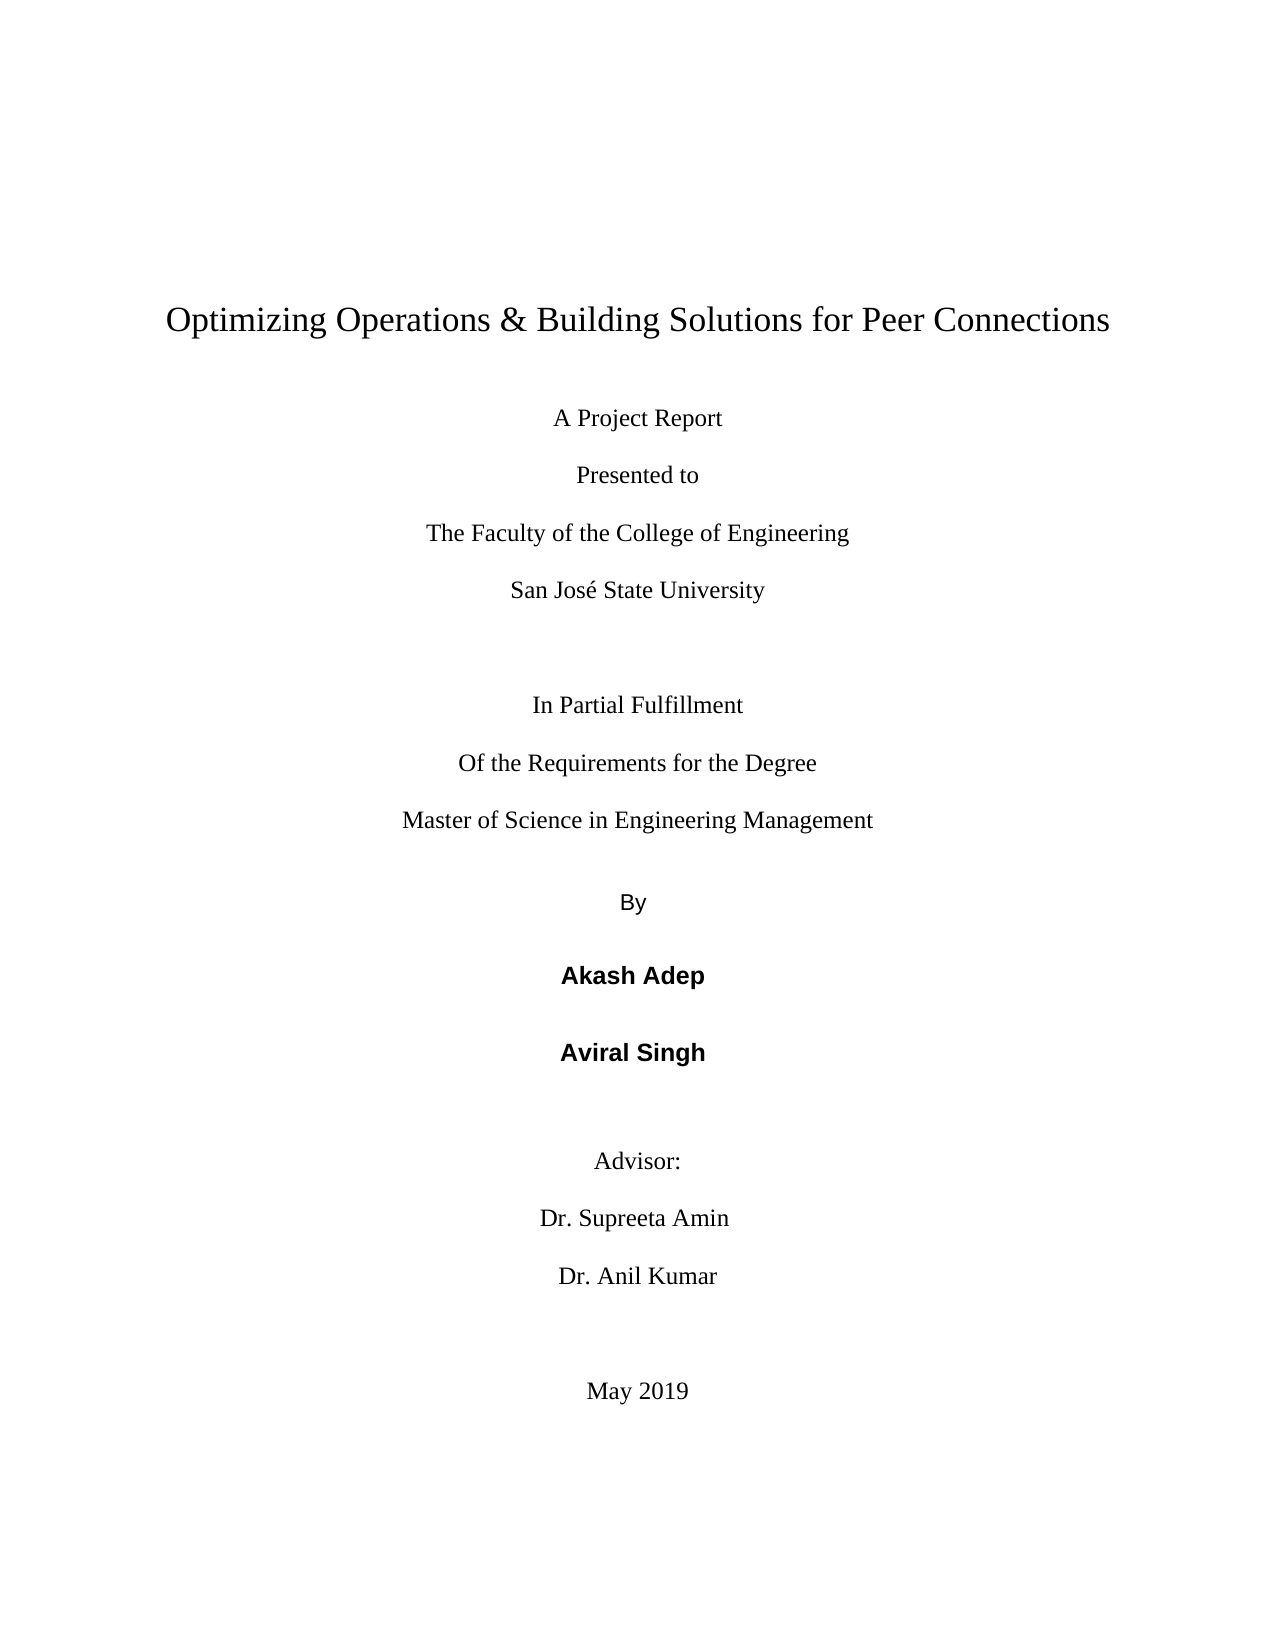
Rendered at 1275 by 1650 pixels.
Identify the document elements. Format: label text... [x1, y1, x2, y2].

text Presented to [150, 461, 1125, 489]
text Advisor: Dr. Supreeta Amin Dr. Anil Kumar [150, 1146, 1125, 1347]
text Master of Science in Engineering Management [150, 806, 1125, 834]
text Of the Requirements for the Degree [150, 748, 1125, 777]
text San José State University [150, 576, 1125, 604]
text Akash Adep [356, 961, 909, 990]
text A Project Report [150, 403, 1125, 432]
text May 2019 [150, 1376, 1125, 1404]
text Optimizing Operations & Building Solutions for Peer Connections [160, 299, 1117, 339]
text By [356, 889, 909, 915]
text The Faculty of the College of Engineering [150, 518, 1125, 547]
text Aviral Singh [356, 1038, 909, 1066]
text In Partial Fulfillment [150, 691, 1125, 719]
